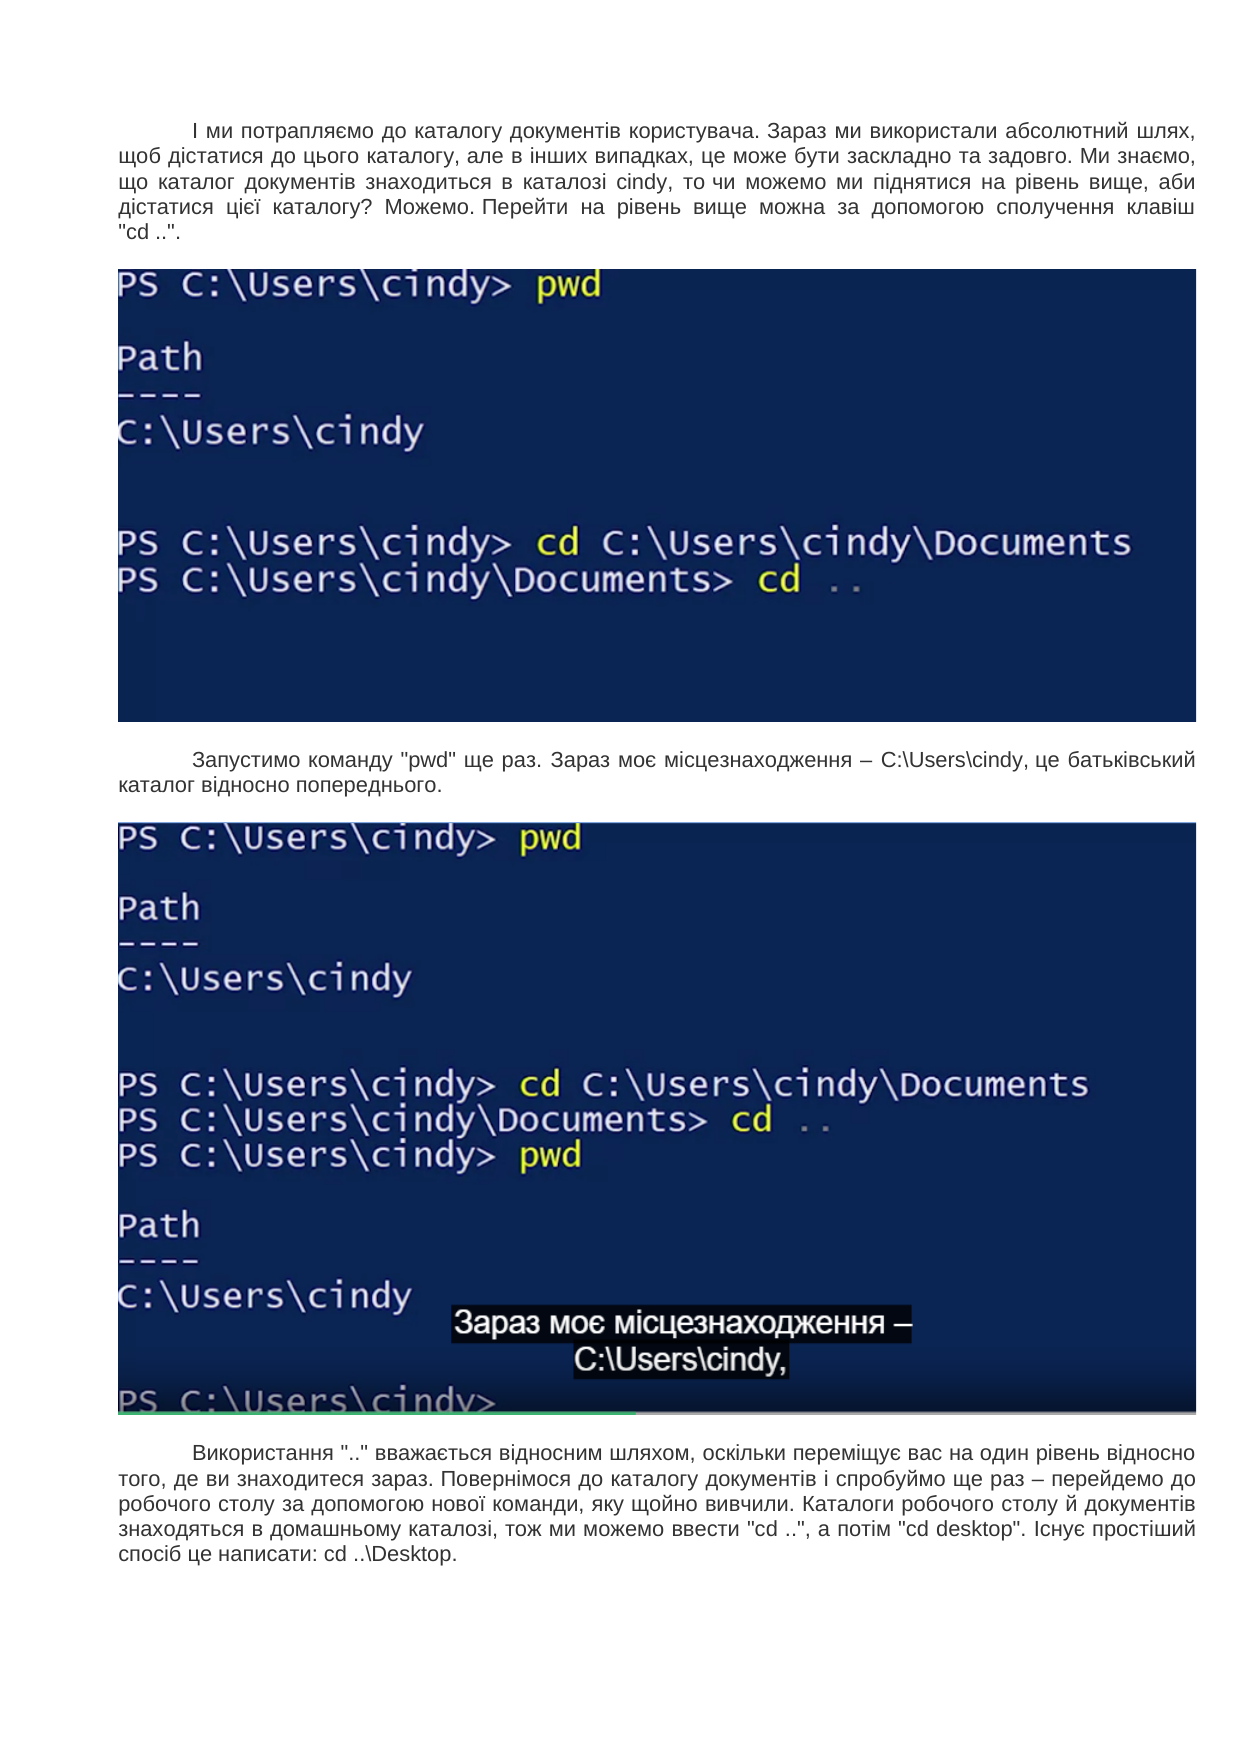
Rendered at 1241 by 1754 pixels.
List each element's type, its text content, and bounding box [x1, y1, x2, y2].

text І ми потрапляємо до каталогу документів користувача. Зараз ми використали абсолютний шлях, щоб дістатися до цього каталогу, але в інших випадках, це може бути заскладно та задовго. Ми знаємо, що каталог документів знаходиться в каталозі cindy, то чи можемо ми піднятися на рівень вище, аби дістатися цієї каталогу? Можемо. Перейти на рівень вище можна за допомогою сполучення клавіш "сd ..". [118, 118, 1196, 244]
text Запустимо команду "pwd" ще раз. Зараз моє місцезнаходження ‒ C:\Users\cindy, це батьківський каталог відносно попереднього. [118, 747, 1196, 797]
picture [118, 269, 1197, 722]
picture [118, 822, 1197, 1415]
text Використання ".." вважається відносним шляхом, оскільки переміщує вас на один рівень відносно того, де ви знаходитеся зараз. Повернімося до каталогу документів і спробуймо ще раз ‒ перейдемо до робочого столу за допомогою нової команди, яку щойно вивчили. Каталоги робочого столу й документів знаходяться в домашньому каталозі, тож ми можемо ввести "сd ..", а потім "cd desktop". Існує простіший спосіб це написати: cd ..\Desktop. [118, 1440, 1196, 1566]
